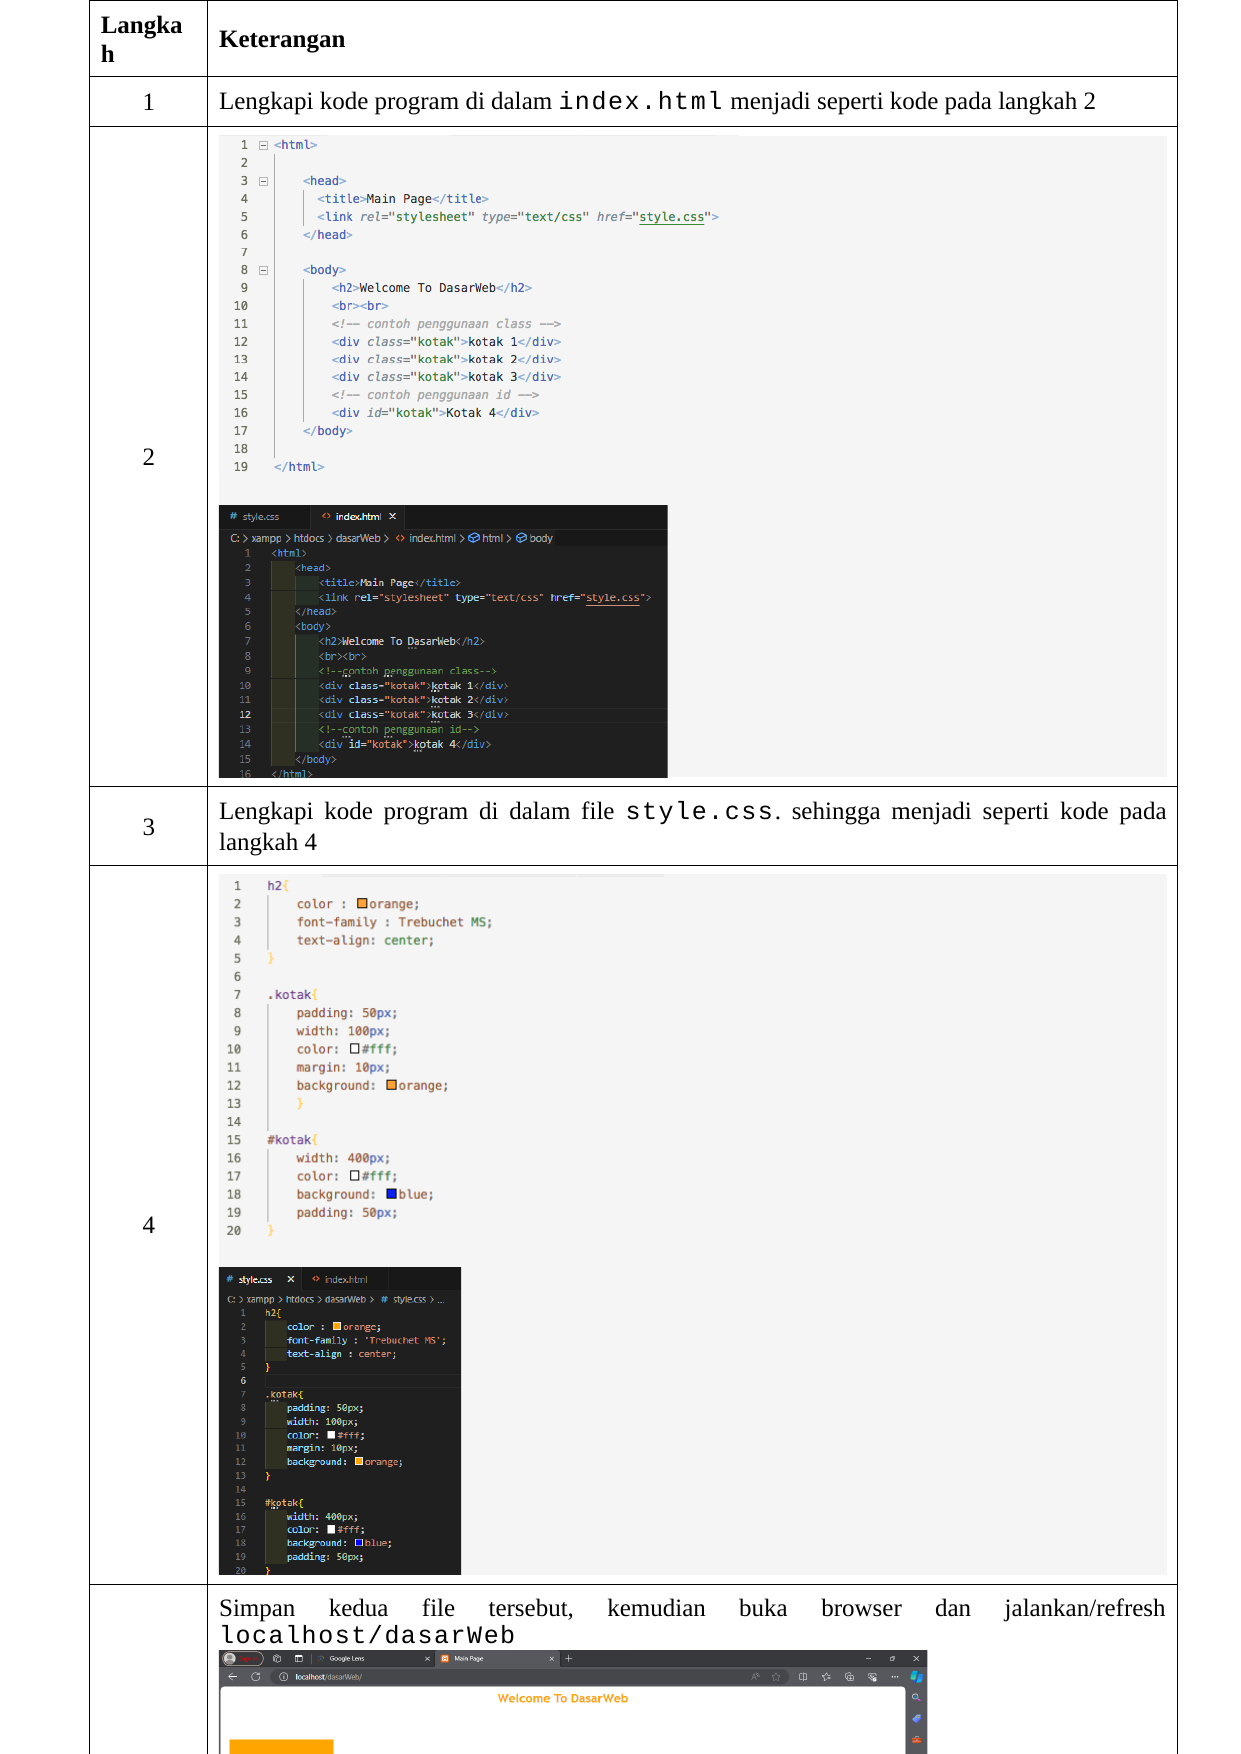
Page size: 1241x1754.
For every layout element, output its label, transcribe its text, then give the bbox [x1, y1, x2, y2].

table_cell [208, 127, 1177, 786]
table_cell Simpan kedua file tersebut, kemudian buka browser dan jalankan/refresh localhost/dasarWeb [208, 1585, 1177, 1754]
picture [218, 1267, 462, 1575]
table_cell 5 [90, 1585, 207, 1754]
picture [218, 874, 664, 1240]
table_cell 1 [90, 77, 207, 126]
table_cell 2 [90, 127, 207, 786]
table_header Langkah [90, 1, 207, 76]
picture [218, 1650, 928, 1754]
table_cell Lengkapi kode program di dalam index.html menjadi seperti kode pada langkah 2 [208, 77, 1177, 126]
table_cell 3 [90, 787, 207, 864]
picture [218, 135, 739, 477]
table_cell [208, 866, 1177, 1583]
table_cell Lengkapi kode program di dalam file style.css. sehingga menjadi seperti kode pada langkah 4 [208, 787, 1177, 864]
table_header Keterangan [208, 1, 1177, 76]
picture [218, 505, 668, 778]
table_cell 4 [90, 866, 207, 1583]
